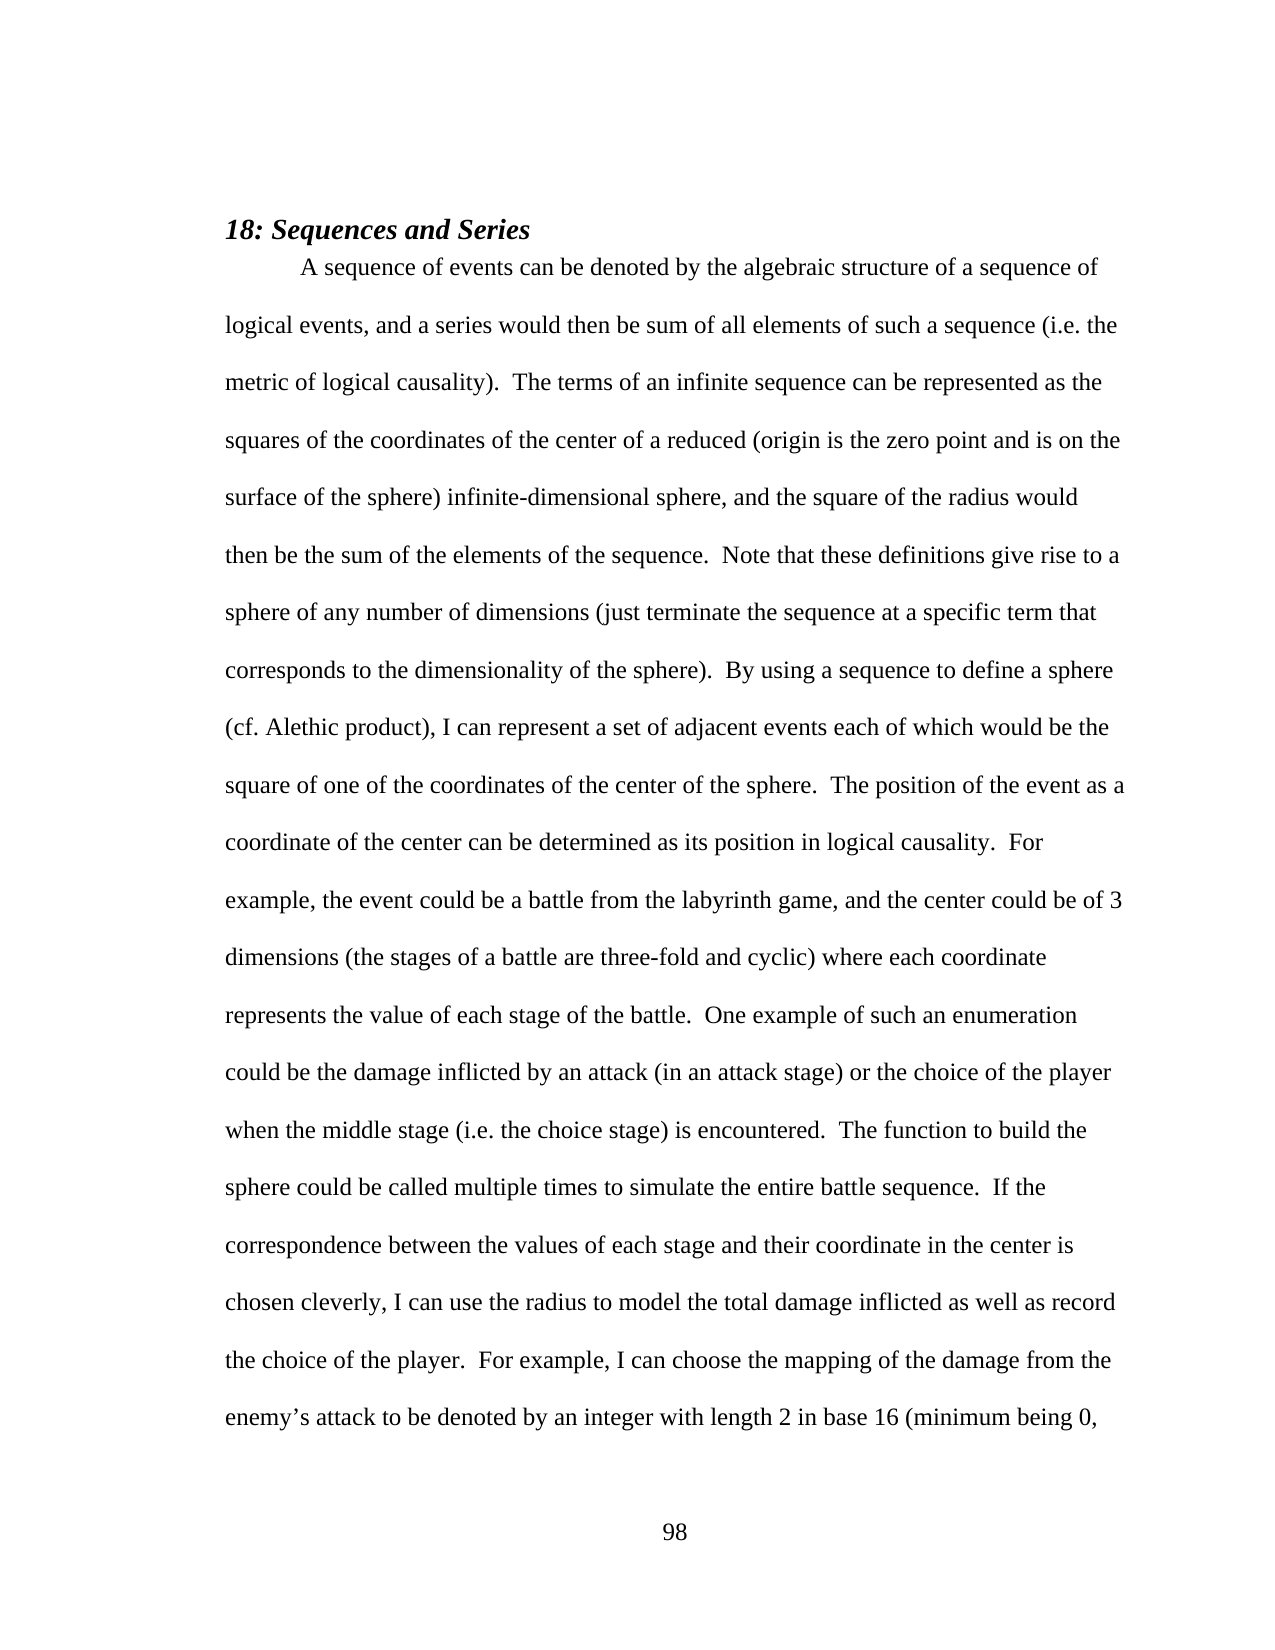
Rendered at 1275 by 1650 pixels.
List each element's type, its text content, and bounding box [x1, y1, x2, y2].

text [225, 252, 1125, 1431]
subtitle 18: Sequences and Series [225, 212, 1125, 246]
